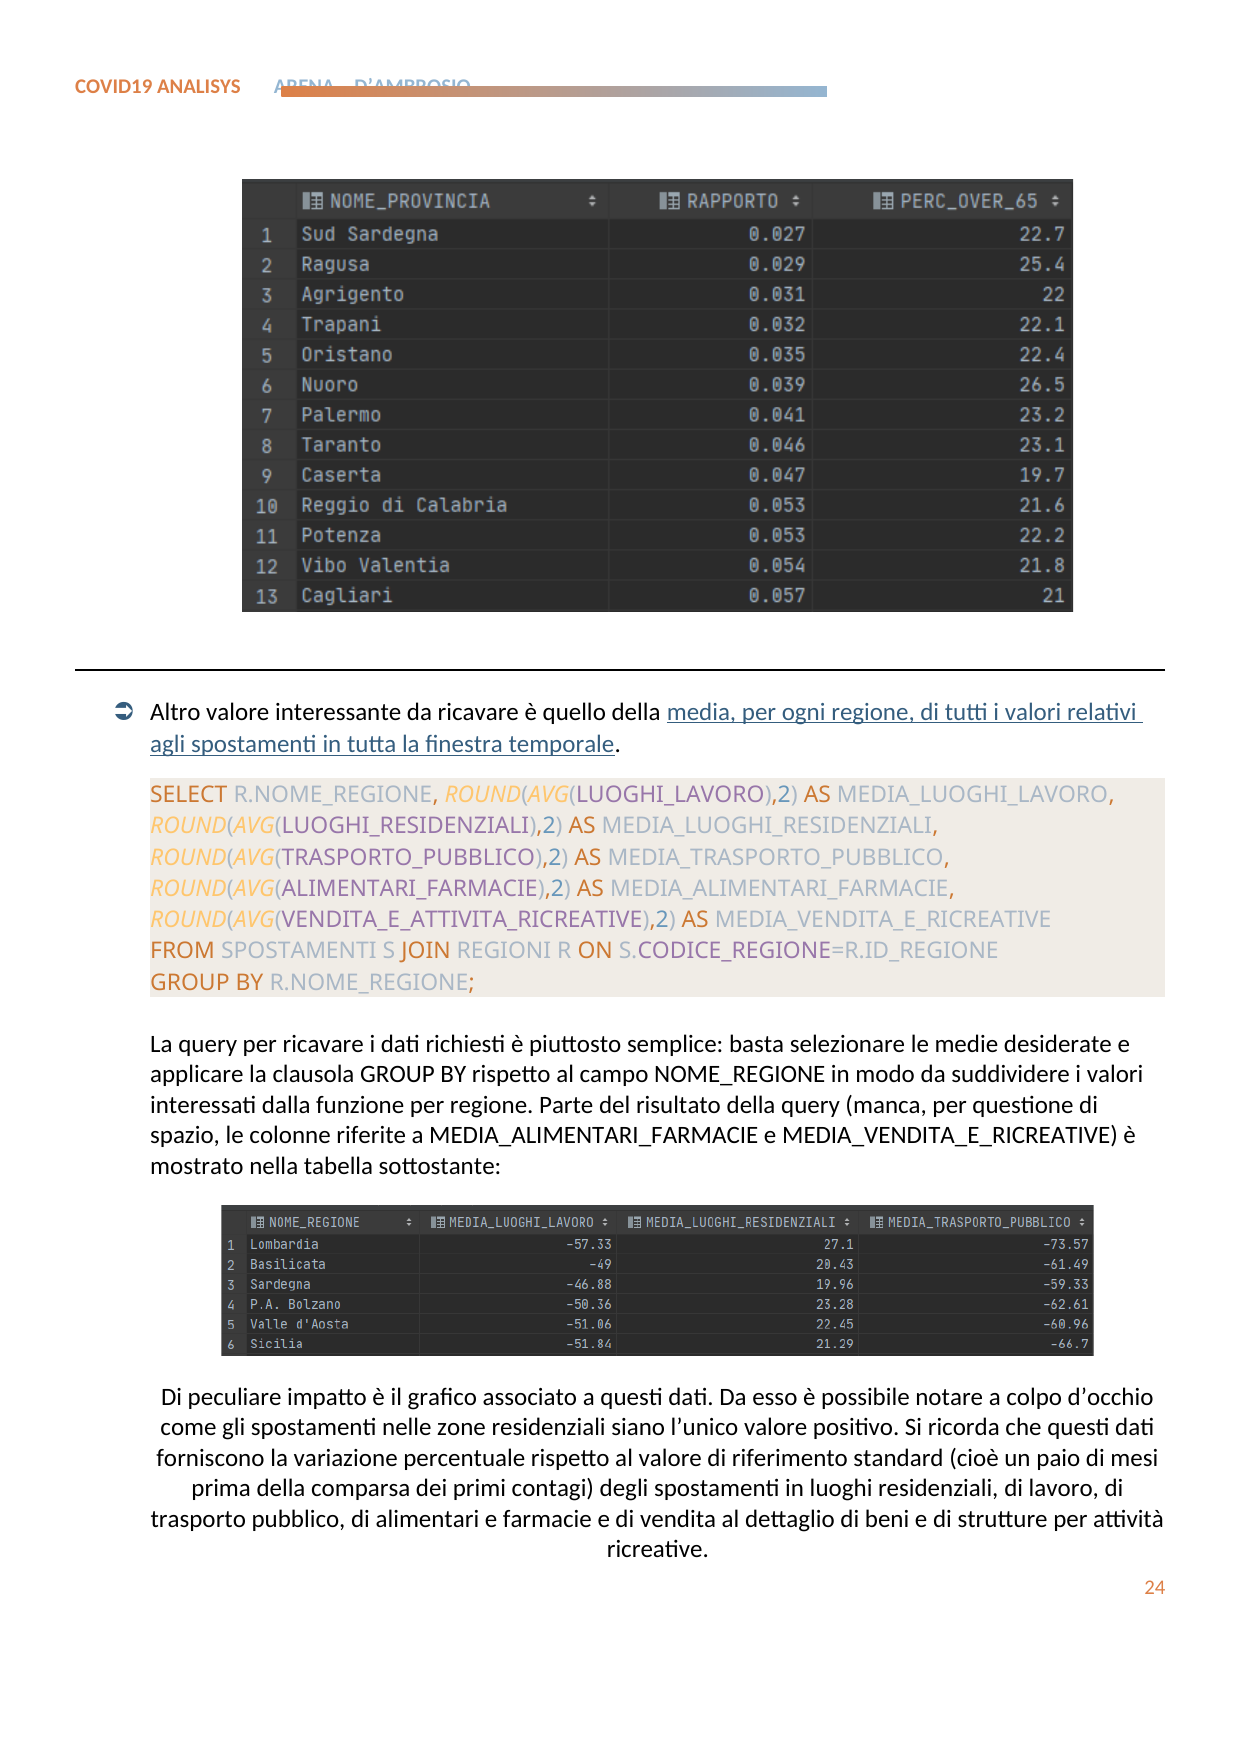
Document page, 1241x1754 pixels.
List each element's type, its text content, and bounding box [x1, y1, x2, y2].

text Di peculiare impatto è il grafico associato a questi dati. Da esso è possibile notare a colpo d’occhio come gli spostamenti nelle zone residenziali siano l’unico valore positivo. Si ricorda che questi dati forniscono la variazione percentuale rispetto al valore di riferimento standard (cioè un paio di mesi prima della comparsa dei primi contagi) degli spostamenti in luoghi residenziali, di lavoro, di trasporto pubblico, di alimentari e farmacie e di vendita al dettaglio di beni e di strutture per attività ricreative. [150, 1381, 1165, 1564]
list Altro valore interessante da ricavare è quello della media, per ogni regione, di tutti i valori relativi agli spostamenti in tutta la finestra temporale. [112, 696, 1165, 759]
picture [242, 179, 1074, 612]
picture [221, 1205, 1094, 1356]
text SELECT R.NOME_REGIONE, ROUND(AVG(LUOGHI_LAVORO),2) AS MEDIA_LUOGHI_LAVORO, ROUND(AVG(LUOGHI_RESIDENZIALI),2) AS MEDIA_LUOGHI_RESIDENZIALI, ROUND(AVG(TRASPORTO_PUBBLICO),2) AS MEDIA_TRASPORTO_PUBBLICO, ROUND(AVG(ALIMENTARI_FARMACIE),2) AS MEDIA_ALIMENTARI_FARMACIE, ROUND(AVG(VENDITA_E_ATTIVITA_RICREATIVE),2) AS MEDIA_VENDITA_E_RICREATIVE FROM SPOSTAMENTI S JOIN REGIONI R ON S.CODICE_REGIONE=R.ID_REGIONE GROUP BY R.NOME_REGIONE; [150, 778, 1165, 997]
text La query per ricavare i dati richiesti è piuttosto semplice: basta selezionare le medie desiderate e applicare la clausola GROUP BY rispetto al campo NOME_REGIONE in modo da suddividere i valori interessati dalla funzione per regione. Parte del risultato della query (manca, per questione di spazio, le colonne riferite a MEDIA_ALIMENTARI_FARMACIE e MEDIA_VENDITA_E_RICREATIVE) è mostrato nella tabella sottostante: [502, 1028, 1165, 1181]
